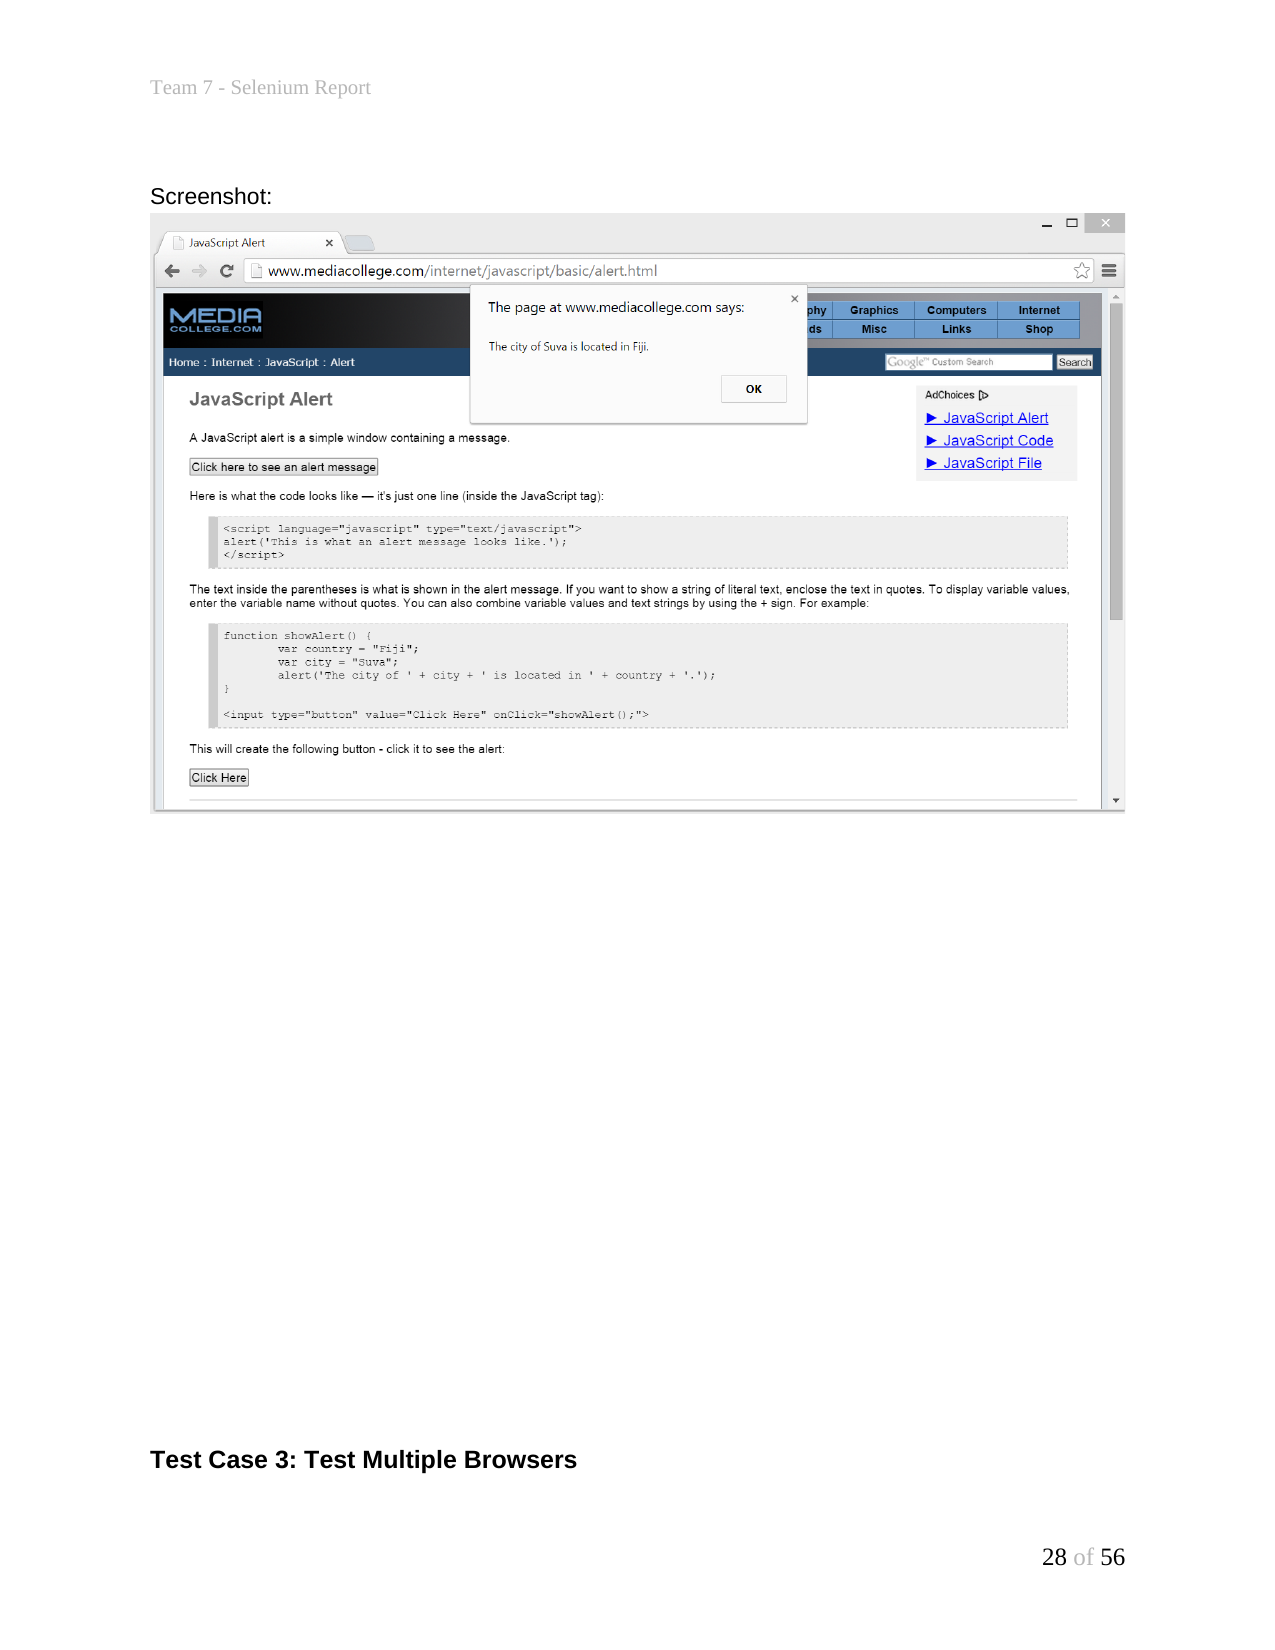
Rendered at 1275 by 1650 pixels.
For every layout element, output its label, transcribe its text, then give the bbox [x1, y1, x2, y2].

text Screenshot: [150, 183, 1125, 209]
picture [150, 213, 1125, 814]
text Test Case 3: Test Multiple Browsers [150, 1445, 1125, 1474]
